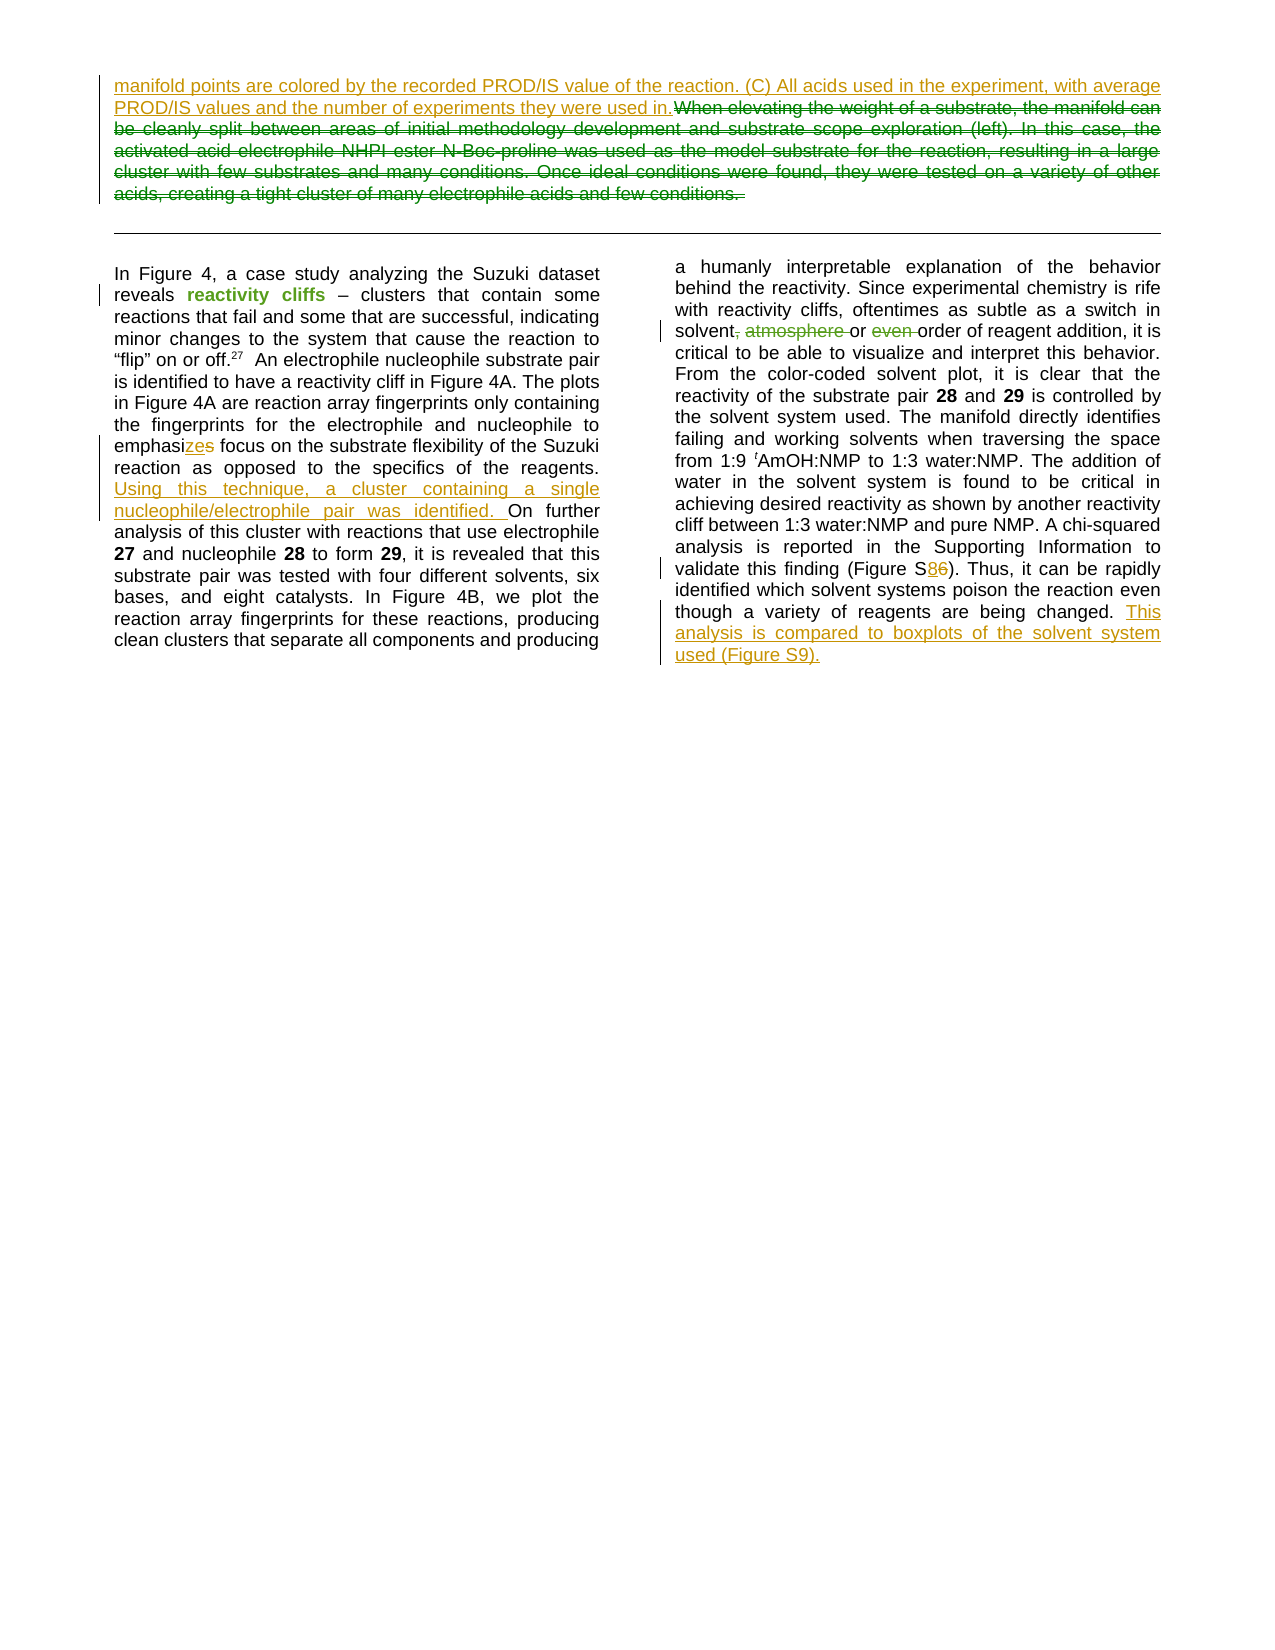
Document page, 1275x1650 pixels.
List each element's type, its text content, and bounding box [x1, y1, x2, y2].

text a humanly interpretable explanation of the behavior behind the reactivity. Since experimental chemistry is rife with reactivity cliffs, oftentimes as subtle as a switch in solvent or order of reagent addition, it is critical to be able to visualize and interpret this behavior. From the color-coded solvent plot, it is clear that the reactivity of the substrate pair 28 and 29 is controlled by the solvent system used. The manifold directly identifies failing and working solvents when traversing the space from 1:9 tAmOH:NMP to 1:3 water:NMP. The addition of water in the solvent system is found to be critical in achieving desired reactivity as shown by another reactivity cliff between 1:3 water:NMP and pure NMP. A chi-squared analysis is reported in the Supporting Information to validate this finding (Figure S). Thus, it can be rapidly identified which solvent systems poison the reaction even though a variety of reagents are being changed. [675, 255, 1161, 641]
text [114, 75, 1161, 94]
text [114, 133, 1161, 204]
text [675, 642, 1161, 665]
text In Figure 4, a case study analyzing the Suzuki dataset reveals reactivity cliffs – clusters that contain some reactions that fail and some that are successful, indicating minor changes to the system that cause the reaction to “flip” on or off.27 An electrophile nucleophile substrate pair is identified to have a reactivity cliff in Figure 4A. The plots in Figure 4A are reaction array fingerprints only containing the fingerprints for the electrophile and nucleophile to emphasi focus on the substrate flexibility of the Suzuki reaction as opposed to the specifics of the reagents. On further analysis of this cluster with reactions that use electrophile 27 and nucleophile 28 to form 29, it is revealed that this substrate pair was tested with four different solvents, six bases, and eight catalysts. In Figure 4B, we plot the reaction array fingerprints for these reactions, producing clean clusters that separate all components and producing [114, 263, 600, 497]
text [114, 95, 1161, 130]
text In Figure 4, a case study analyzing the Suzuki dataset reveals reactivity cliffs – clusters that contain some reactions that fail and some that are successful, indicating minor changes to the system that cause the reaction to “flip” on or off.27 An electrophile nucleophile substrate pair is identified to have a reactivity cliff in Figure 4A. The plots in Figure 4A are reaction array fingerprints only containing the fingerprints for the electrophile and nucleophile to emphasi focus on the substrate flexibility of the Suzuki reaction as opposed to the specifics of the reagents. On further analysis of this cluster with reactions that use electrophile 27 and nucleophile 28 to form 29, it is revealed that this substrate pair was tested with four different solvents, six bases, and eight catalysts. In Figure 4B, we plot the reaction array fingerprints for these reactions, producing clean clusters that separate all components and producing [114, 498, 600, 651]
